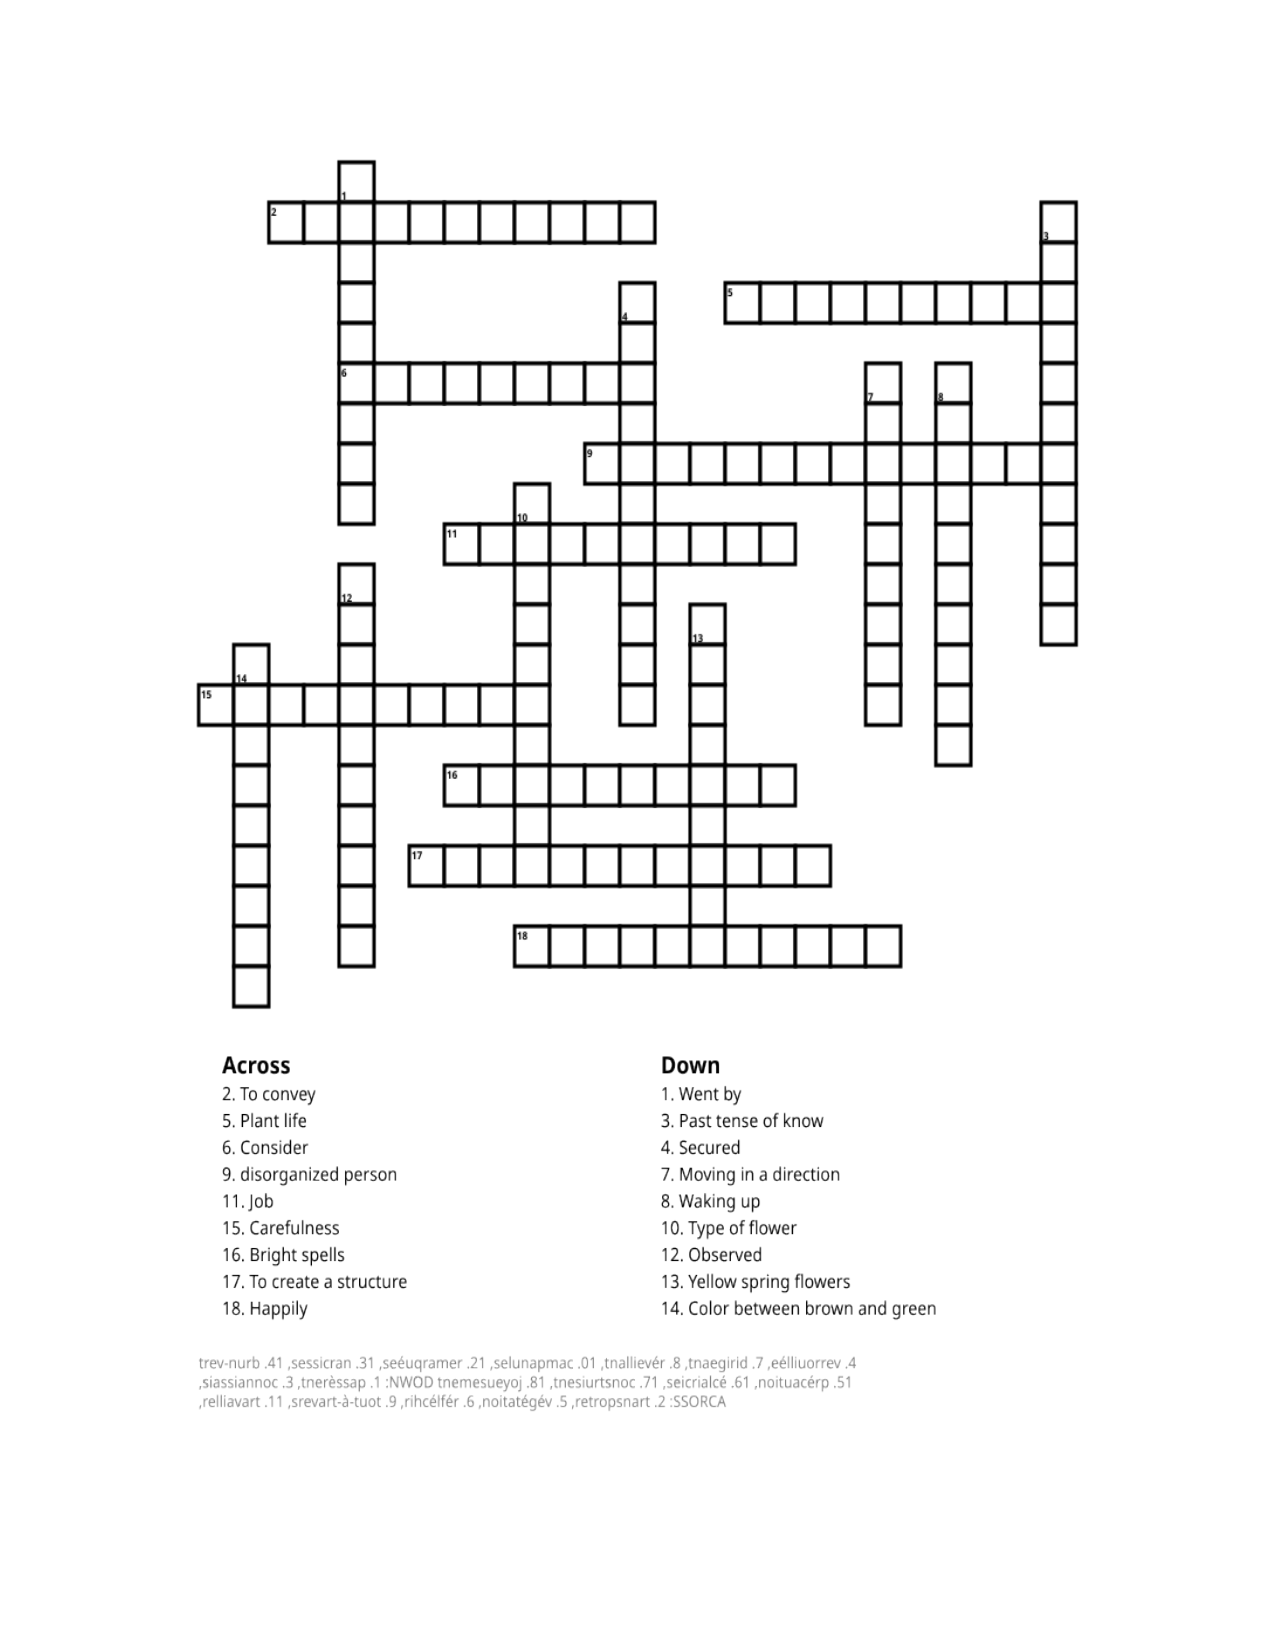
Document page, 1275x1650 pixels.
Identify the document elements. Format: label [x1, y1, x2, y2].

picture [187, 150, 1088, 1500]
